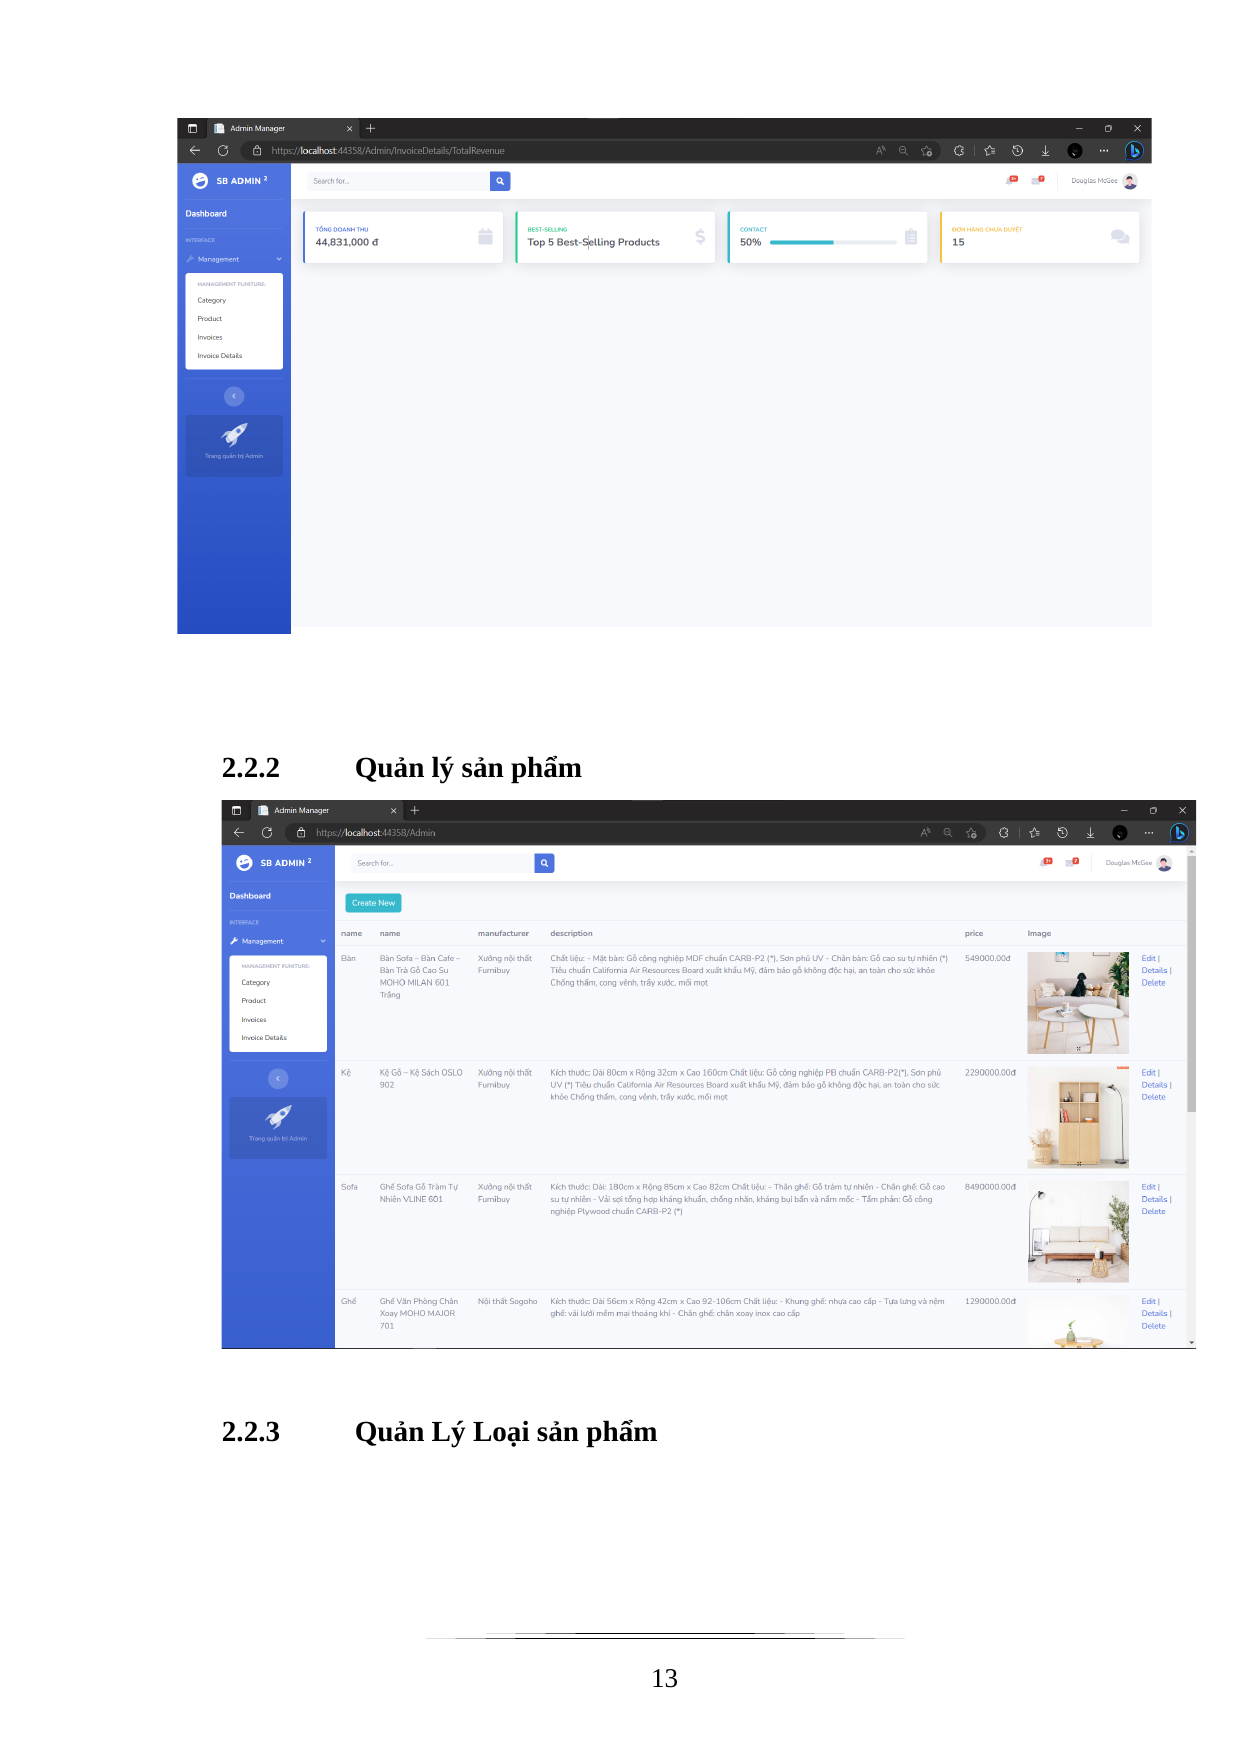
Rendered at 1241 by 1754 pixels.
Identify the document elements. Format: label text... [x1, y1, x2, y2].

picture [177, 118, 1152, 634]
picture [221, 800, 1197, 1349]
list Quản lý sản phẩm [177, 750, 1152, 783]
list Quản Lý Loại sản phẩm [177, 1414, 1152, 1448]
